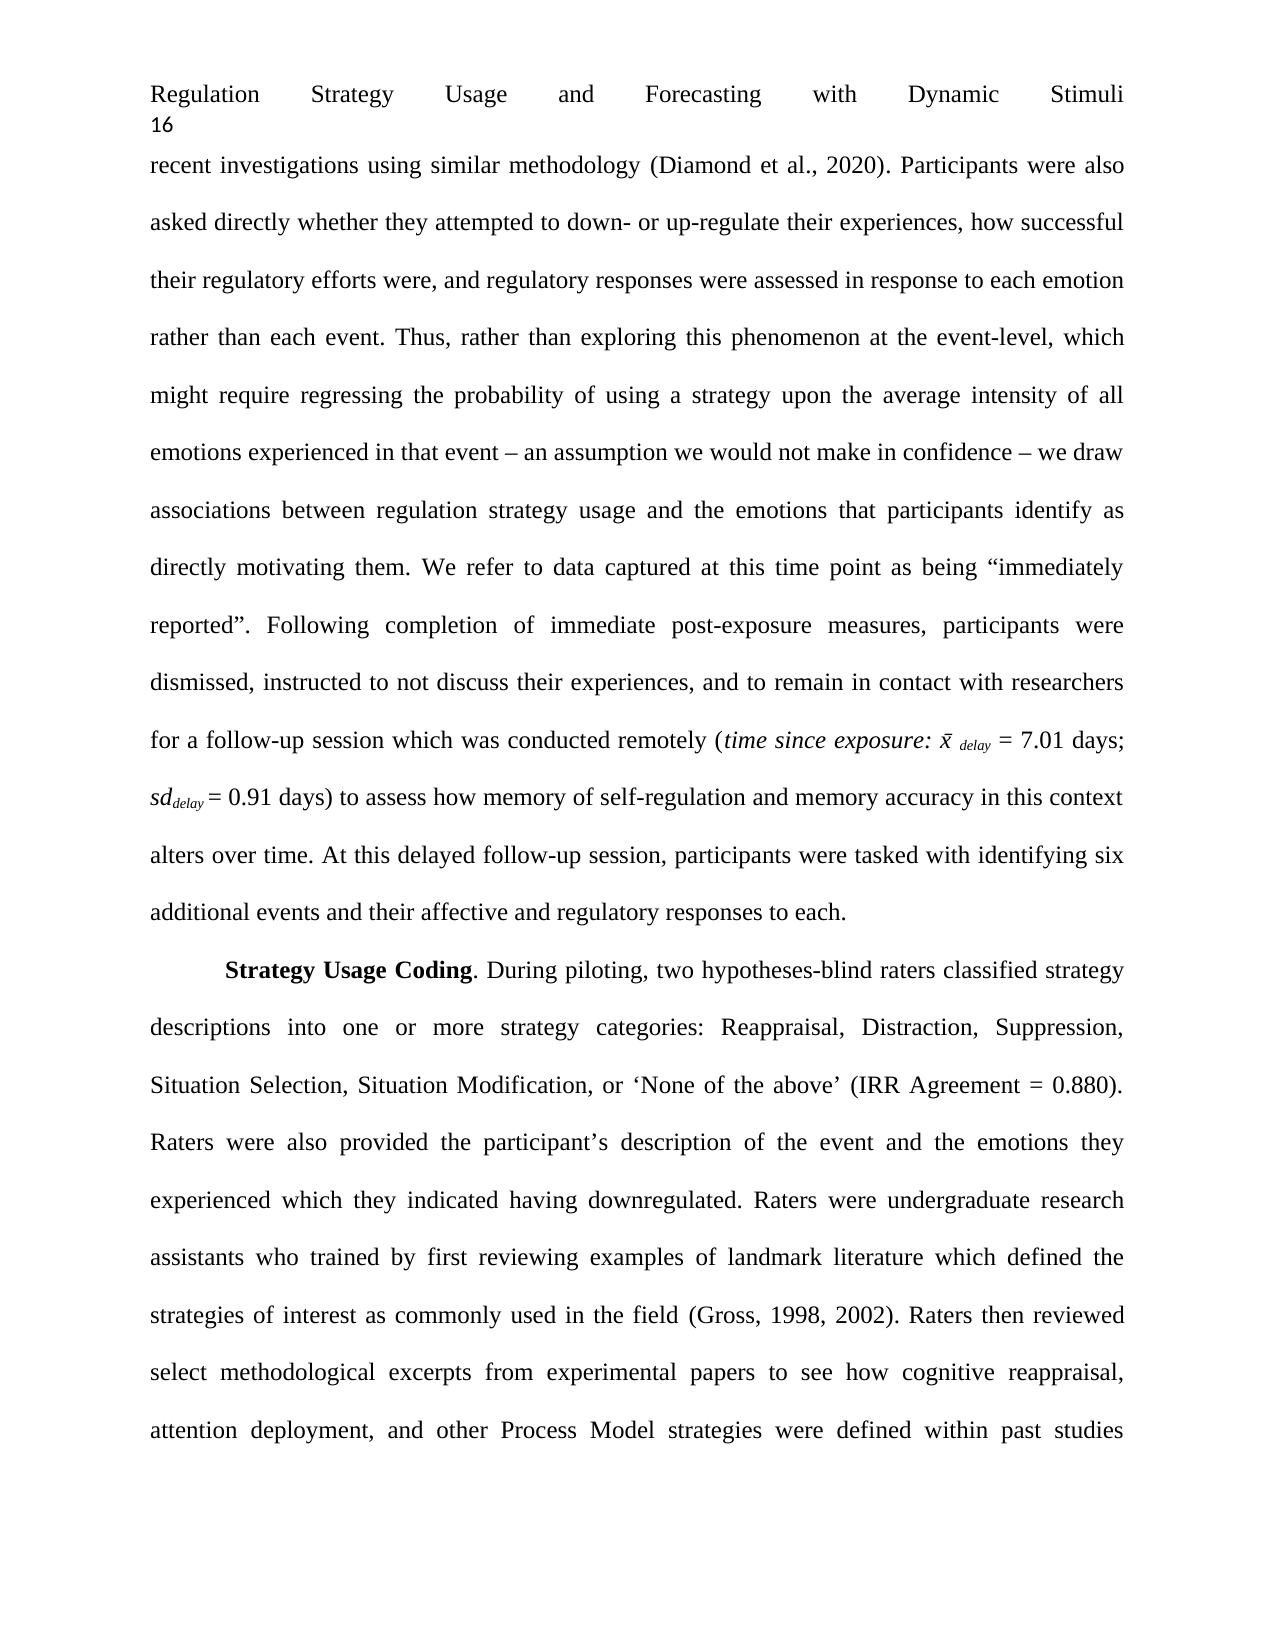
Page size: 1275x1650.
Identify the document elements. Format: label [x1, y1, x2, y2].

text [150, 955, 1125, 1444]
text [150, 150, 1125, 926]
